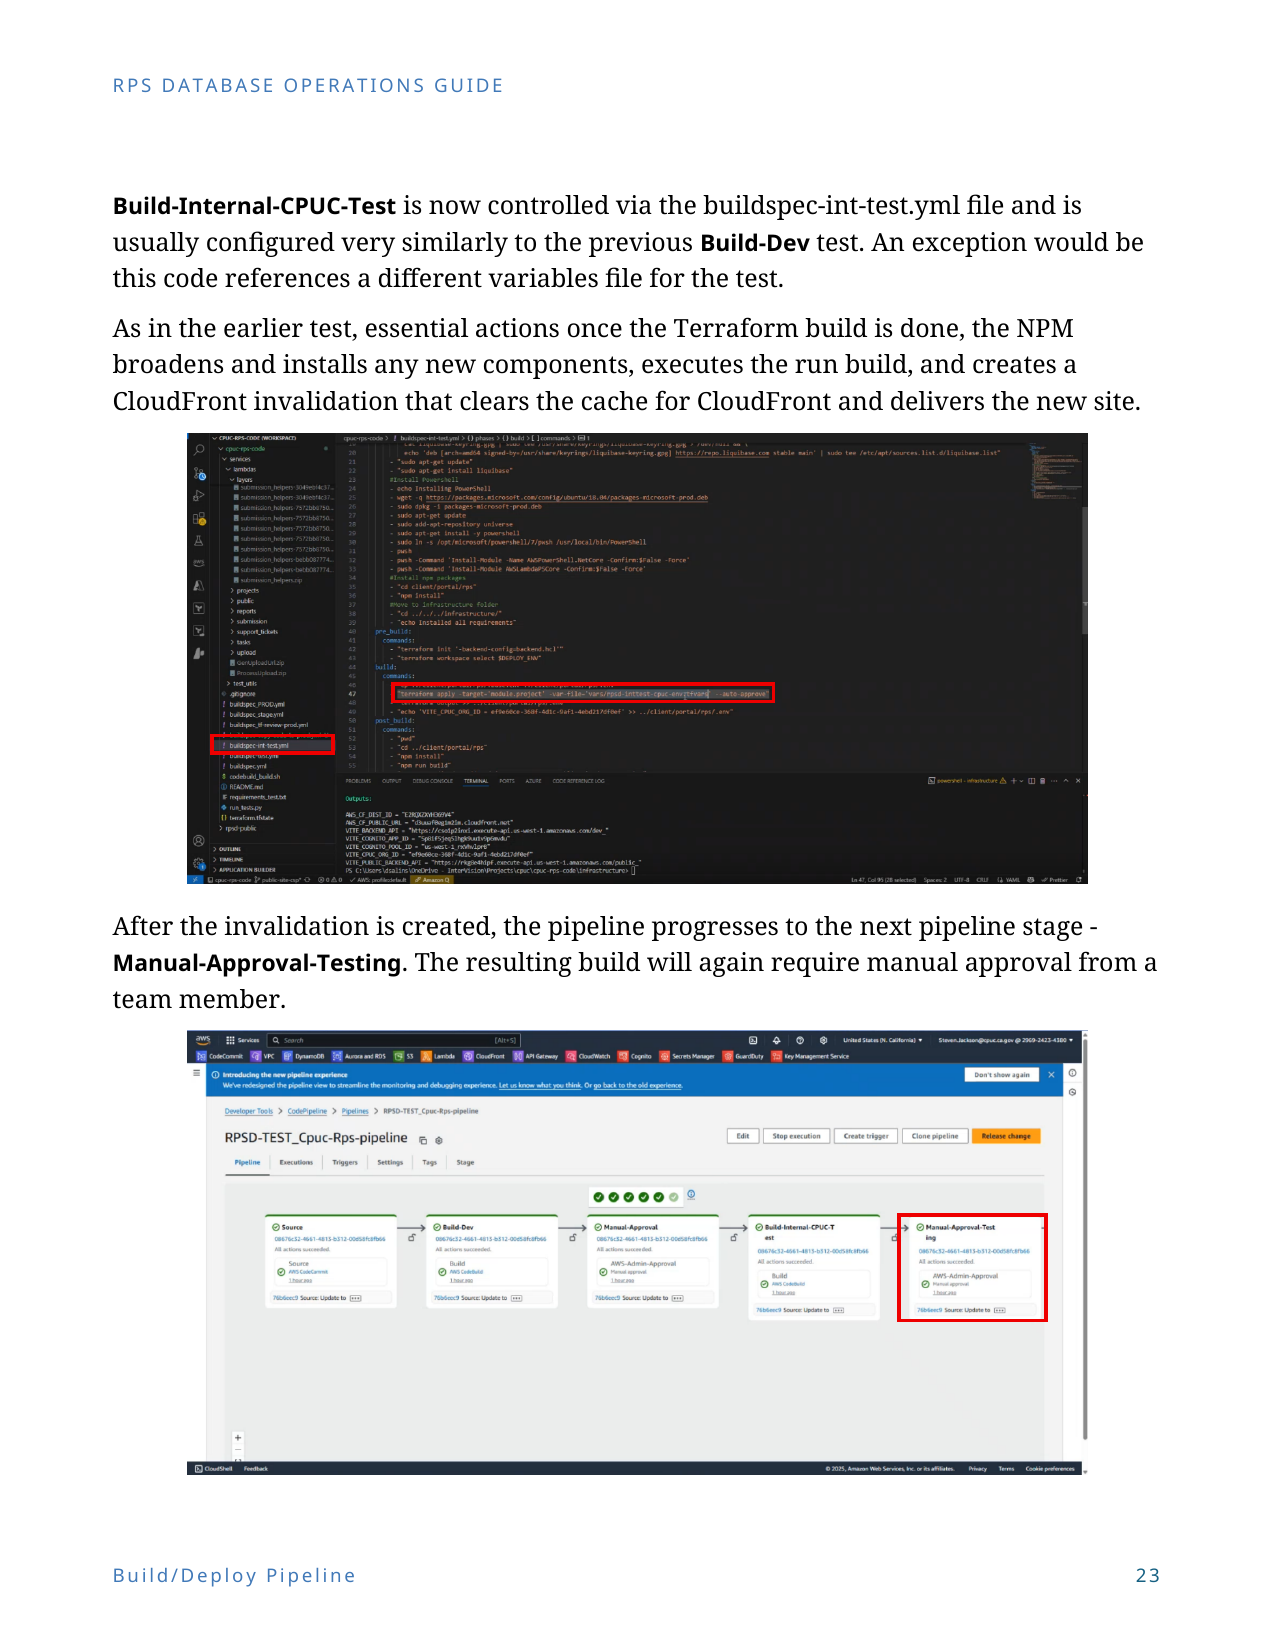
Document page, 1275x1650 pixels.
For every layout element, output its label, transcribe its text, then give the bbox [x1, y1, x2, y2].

picture [187, 1030, 1088, 1475]
text After the invalidation is created, the pipeline progresses to the next pipeline stage - Manual-Approval-Testing. The resulting build will again require manual approval from a team member. [112, 908, 1162, 1016]
text As in the earlier test, essential actions once the Terraform build is done, the NPM broadens and installs any new components, executes the run build, and creates a CloudFront invalidation that clears the cache for CloudFront and delivers the new site. [112, 310, 1162, 418]
picture [187, 433, 1088, 884]
text Build-Internal-CPUC-Test is now controlled via the buildspec-int-test.yml file and is usually configured very similarly to the previous Build-Dev test. An exception would be this code references a different variables file for the test. [112, 187, 1162, 295]
